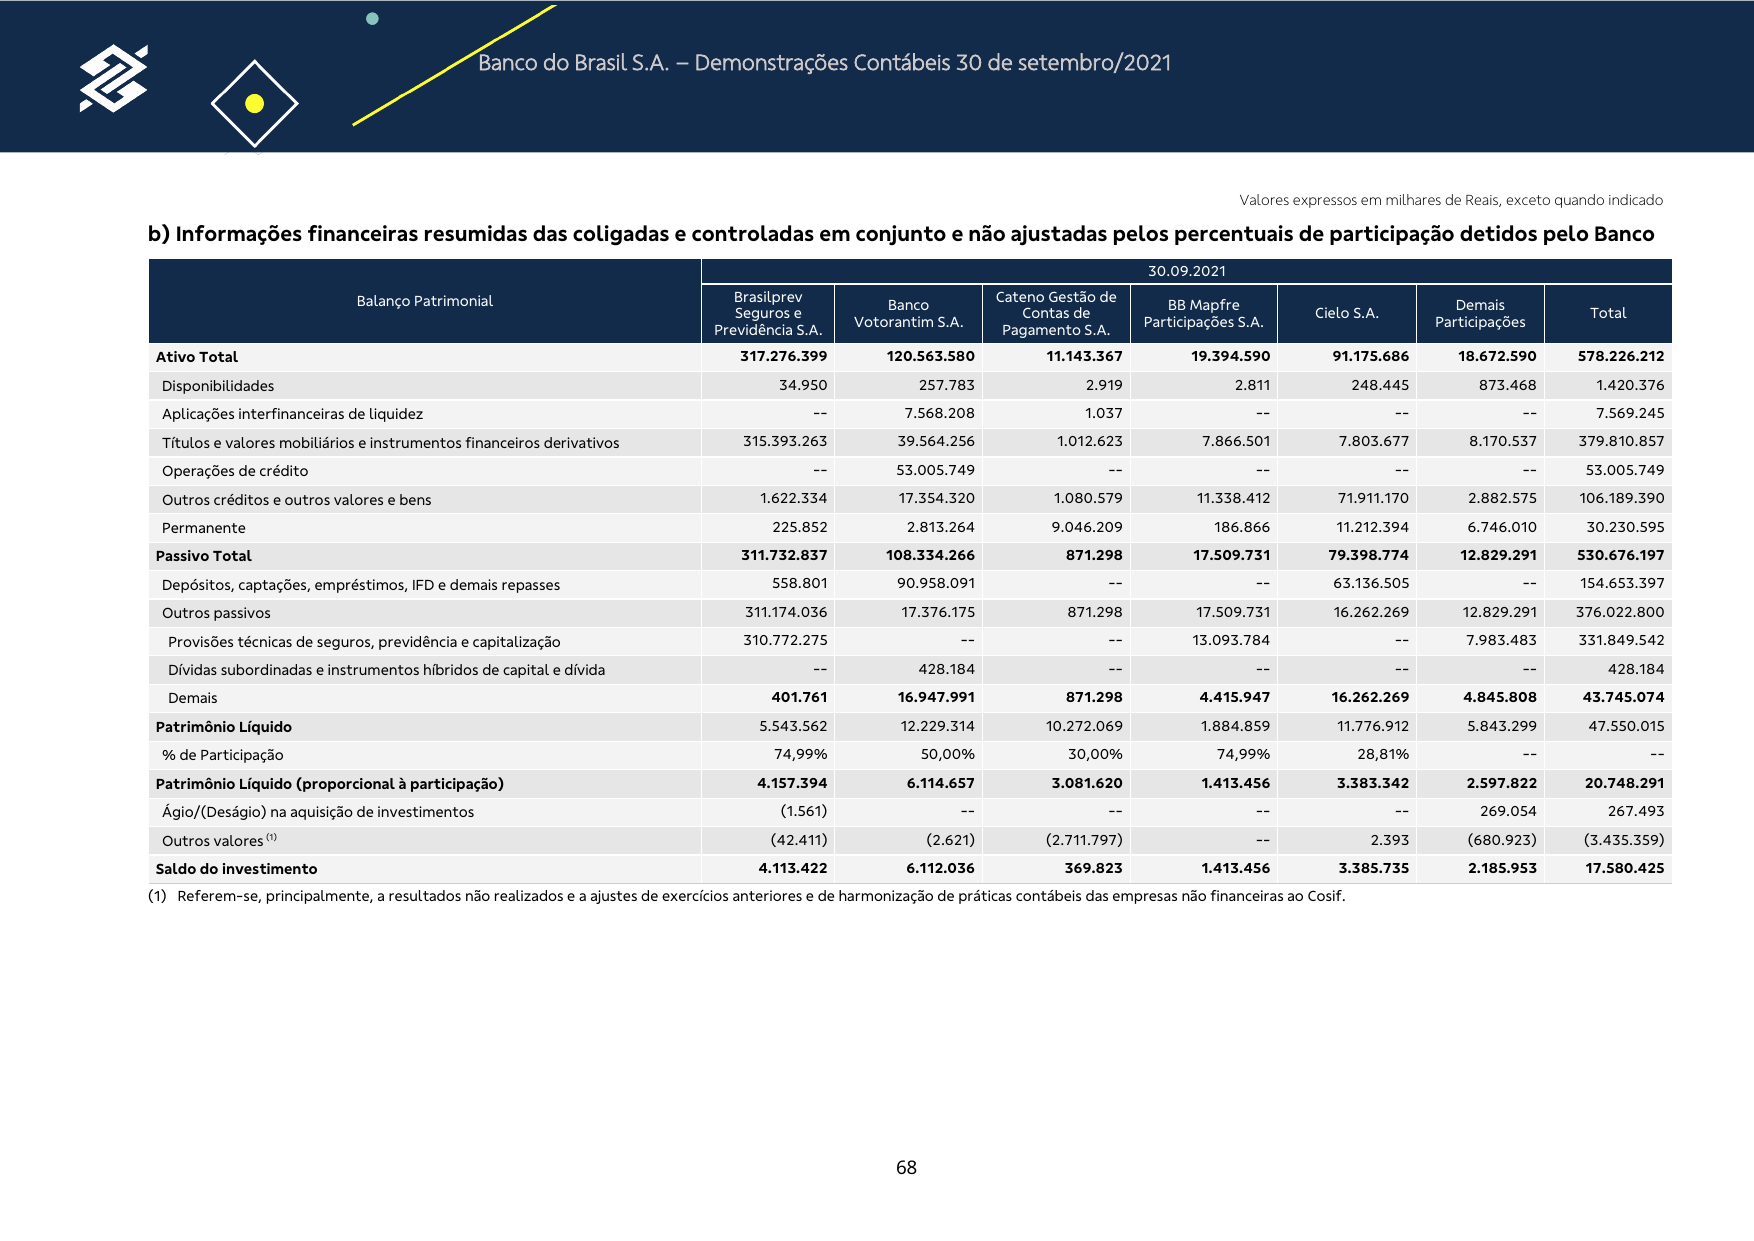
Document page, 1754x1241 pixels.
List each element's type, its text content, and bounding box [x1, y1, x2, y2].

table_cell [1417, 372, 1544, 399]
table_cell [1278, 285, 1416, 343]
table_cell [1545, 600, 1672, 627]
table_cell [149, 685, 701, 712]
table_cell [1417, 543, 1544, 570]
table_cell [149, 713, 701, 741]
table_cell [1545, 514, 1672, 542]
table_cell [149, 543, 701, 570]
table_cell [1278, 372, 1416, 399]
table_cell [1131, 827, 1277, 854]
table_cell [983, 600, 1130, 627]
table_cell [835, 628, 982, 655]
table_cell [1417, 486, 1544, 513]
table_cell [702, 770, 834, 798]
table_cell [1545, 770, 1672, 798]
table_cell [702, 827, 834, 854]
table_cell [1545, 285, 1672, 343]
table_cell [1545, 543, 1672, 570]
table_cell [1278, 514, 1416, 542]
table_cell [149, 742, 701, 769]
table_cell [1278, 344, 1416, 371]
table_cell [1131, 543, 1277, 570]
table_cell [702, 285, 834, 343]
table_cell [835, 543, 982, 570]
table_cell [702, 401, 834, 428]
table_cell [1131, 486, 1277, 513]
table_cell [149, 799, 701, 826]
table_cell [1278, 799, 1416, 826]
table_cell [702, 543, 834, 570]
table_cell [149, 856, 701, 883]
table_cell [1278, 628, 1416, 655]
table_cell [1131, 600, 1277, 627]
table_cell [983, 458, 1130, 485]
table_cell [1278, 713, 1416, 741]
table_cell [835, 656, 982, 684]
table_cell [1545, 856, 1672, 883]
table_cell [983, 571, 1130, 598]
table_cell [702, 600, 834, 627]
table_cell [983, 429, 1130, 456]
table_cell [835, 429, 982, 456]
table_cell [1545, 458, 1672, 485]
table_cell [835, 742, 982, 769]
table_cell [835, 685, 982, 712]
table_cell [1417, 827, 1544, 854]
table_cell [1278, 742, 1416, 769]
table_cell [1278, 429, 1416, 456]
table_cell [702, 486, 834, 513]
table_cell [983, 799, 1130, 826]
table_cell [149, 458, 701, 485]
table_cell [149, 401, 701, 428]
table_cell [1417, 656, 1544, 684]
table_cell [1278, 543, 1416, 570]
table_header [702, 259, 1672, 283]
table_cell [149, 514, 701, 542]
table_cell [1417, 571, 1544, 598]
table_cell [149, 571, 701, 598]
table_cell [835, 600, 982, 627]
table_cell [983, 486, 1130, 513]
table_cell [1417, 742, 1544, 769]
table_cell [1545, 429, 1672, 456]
text ) Informações financeiras resumidas das coligadas e controladas em conjunto e não ajustadas pelos percentuais de participação detidos pelo Banco [148, 221, 1665, 245]
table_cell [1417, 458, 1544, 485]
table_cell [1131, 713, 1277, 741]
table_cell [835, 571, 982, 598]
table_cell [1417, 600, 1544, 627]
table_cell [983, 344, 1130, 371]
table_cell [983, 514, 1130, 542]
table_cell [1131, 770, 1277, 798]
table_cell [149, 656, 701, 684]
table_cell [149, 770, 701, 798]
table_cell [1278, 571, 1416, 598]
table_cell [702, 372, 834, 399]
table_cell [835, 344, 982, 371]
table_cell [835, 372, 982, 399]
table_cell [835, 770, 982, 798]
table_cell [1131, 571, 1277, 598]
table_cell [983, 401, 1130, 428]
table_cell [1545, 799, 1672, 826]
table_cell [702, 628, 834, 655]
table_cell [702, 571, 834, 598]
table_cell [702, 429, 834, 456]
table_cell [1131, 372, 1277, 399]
picture [79, 44, 148, 113]
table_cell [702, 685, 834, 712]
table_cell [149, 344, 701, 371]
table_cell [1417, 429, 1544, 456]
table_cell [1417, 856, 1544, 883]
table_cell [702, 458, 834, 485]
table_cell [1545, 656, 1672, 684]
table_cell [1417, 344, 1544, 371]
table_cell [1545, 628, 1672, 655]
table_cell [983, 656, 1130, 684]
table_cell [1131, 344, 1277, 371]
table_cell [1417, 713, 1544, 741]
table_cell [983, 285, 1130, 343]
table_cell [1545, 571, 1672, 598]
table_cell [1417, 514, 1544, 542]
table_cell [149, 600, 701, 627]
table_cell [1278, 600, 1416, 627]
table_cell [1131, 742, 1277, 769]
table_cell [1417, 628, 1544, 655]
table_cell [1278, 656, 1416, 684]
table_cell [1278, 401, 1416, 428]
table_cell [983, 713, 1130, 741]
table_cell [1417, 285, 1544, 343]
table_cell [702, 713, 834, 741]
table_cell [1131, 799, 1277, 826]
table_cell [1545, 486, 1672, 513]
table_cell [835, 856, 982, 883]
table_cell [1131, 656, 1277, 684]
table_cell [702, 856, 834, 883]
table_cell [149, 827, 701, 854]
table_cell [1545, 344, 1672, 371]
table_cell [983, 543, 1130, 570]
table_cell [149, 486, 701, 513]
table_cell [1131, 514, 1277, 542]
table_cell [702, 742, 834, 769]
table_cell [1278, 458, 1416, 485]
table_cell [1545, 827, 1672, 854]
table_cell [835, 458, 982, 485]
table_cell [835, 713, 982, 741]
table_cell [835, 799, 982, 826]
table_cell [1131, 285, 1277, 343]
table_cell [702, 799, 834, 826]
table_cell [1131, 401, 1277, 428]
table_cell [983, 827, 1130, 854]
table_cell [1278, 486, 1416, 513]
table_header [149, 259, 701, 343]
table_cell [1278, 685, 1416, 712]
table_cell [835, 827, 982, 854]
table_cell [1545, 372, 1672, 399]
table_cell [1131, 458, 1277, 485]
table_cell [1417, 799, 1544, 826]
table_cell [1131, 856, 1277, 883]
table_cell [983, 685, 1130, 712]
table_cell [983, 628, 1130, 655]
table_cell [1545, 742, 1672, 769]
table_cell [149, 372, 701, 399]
picture [210, 5, 588, 148]
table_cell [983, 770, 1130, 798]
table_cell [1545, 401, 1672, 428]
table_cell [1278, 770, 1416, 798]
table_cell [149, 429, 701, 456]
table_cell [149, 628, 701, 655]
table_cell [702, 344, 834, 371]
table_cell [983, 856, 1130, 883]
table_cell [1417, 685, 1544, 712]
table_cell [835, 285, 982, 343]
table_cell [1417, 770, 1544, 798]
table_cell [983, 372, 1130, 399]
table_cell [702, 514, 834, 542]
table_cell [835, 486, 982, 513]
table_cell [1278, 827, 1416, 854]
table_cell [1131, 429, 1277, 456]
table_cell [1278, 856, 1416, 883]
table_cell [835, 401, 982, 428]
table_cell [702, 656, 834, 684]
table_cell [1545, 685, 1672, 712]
text (1) Referem-se, principalmente, a resultados não realizados e a ajustes de exercícios anteriores e de harmonização de práticas contábeis das empresas não financeiras ao Cosif. [148, 888, 1665, 905]
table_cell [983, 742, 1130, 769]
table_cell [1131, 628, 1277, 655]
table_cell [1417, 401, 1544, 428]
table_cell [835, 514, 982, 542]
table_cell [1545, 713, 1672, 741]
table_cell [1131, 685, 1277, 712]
